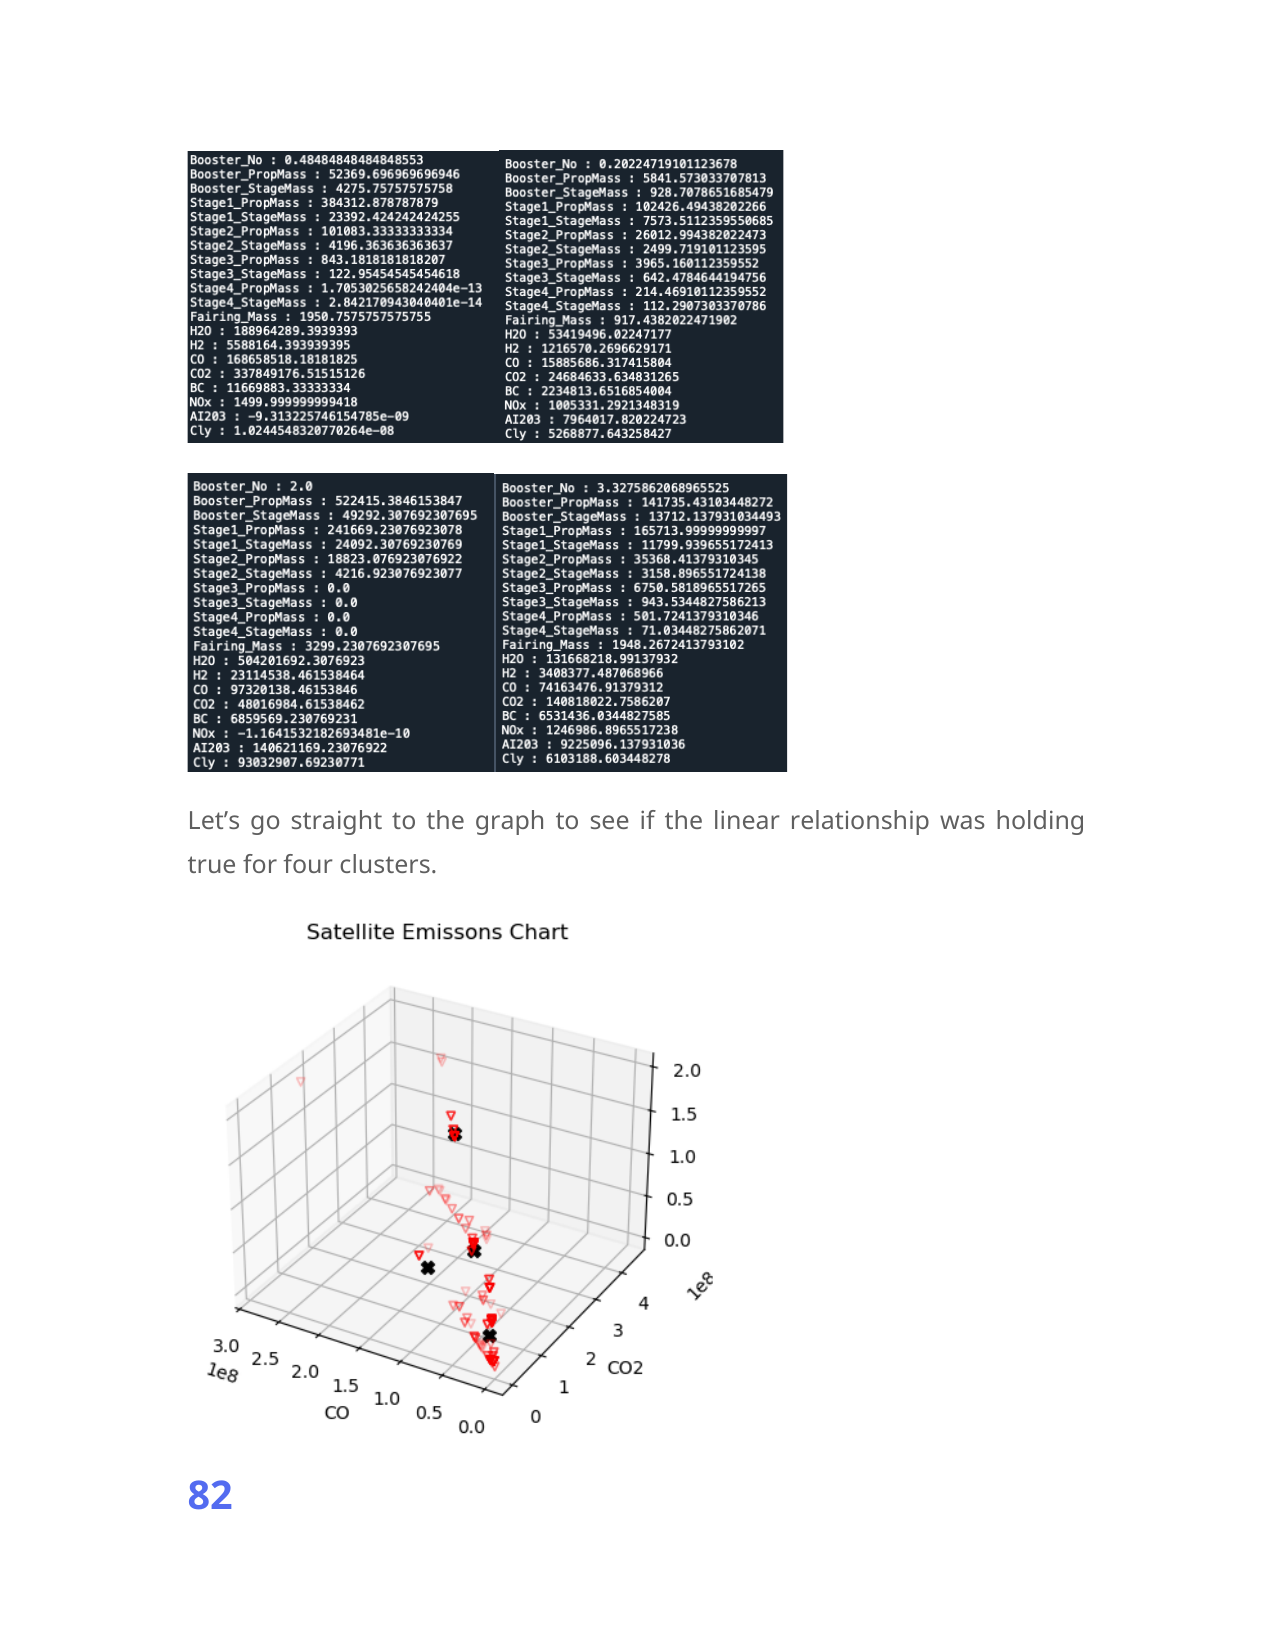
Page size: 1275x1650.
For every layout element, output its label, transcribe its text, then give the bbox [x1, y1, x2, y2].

picture [187, 150, 784, 443]
text Let’s go straight to the graph to see if the linear relationship was holding true for four clusters. [187, 803, 1087, 881]
picture [187, 912, 713, 1450]
picture [187, 473, 788, 772]
